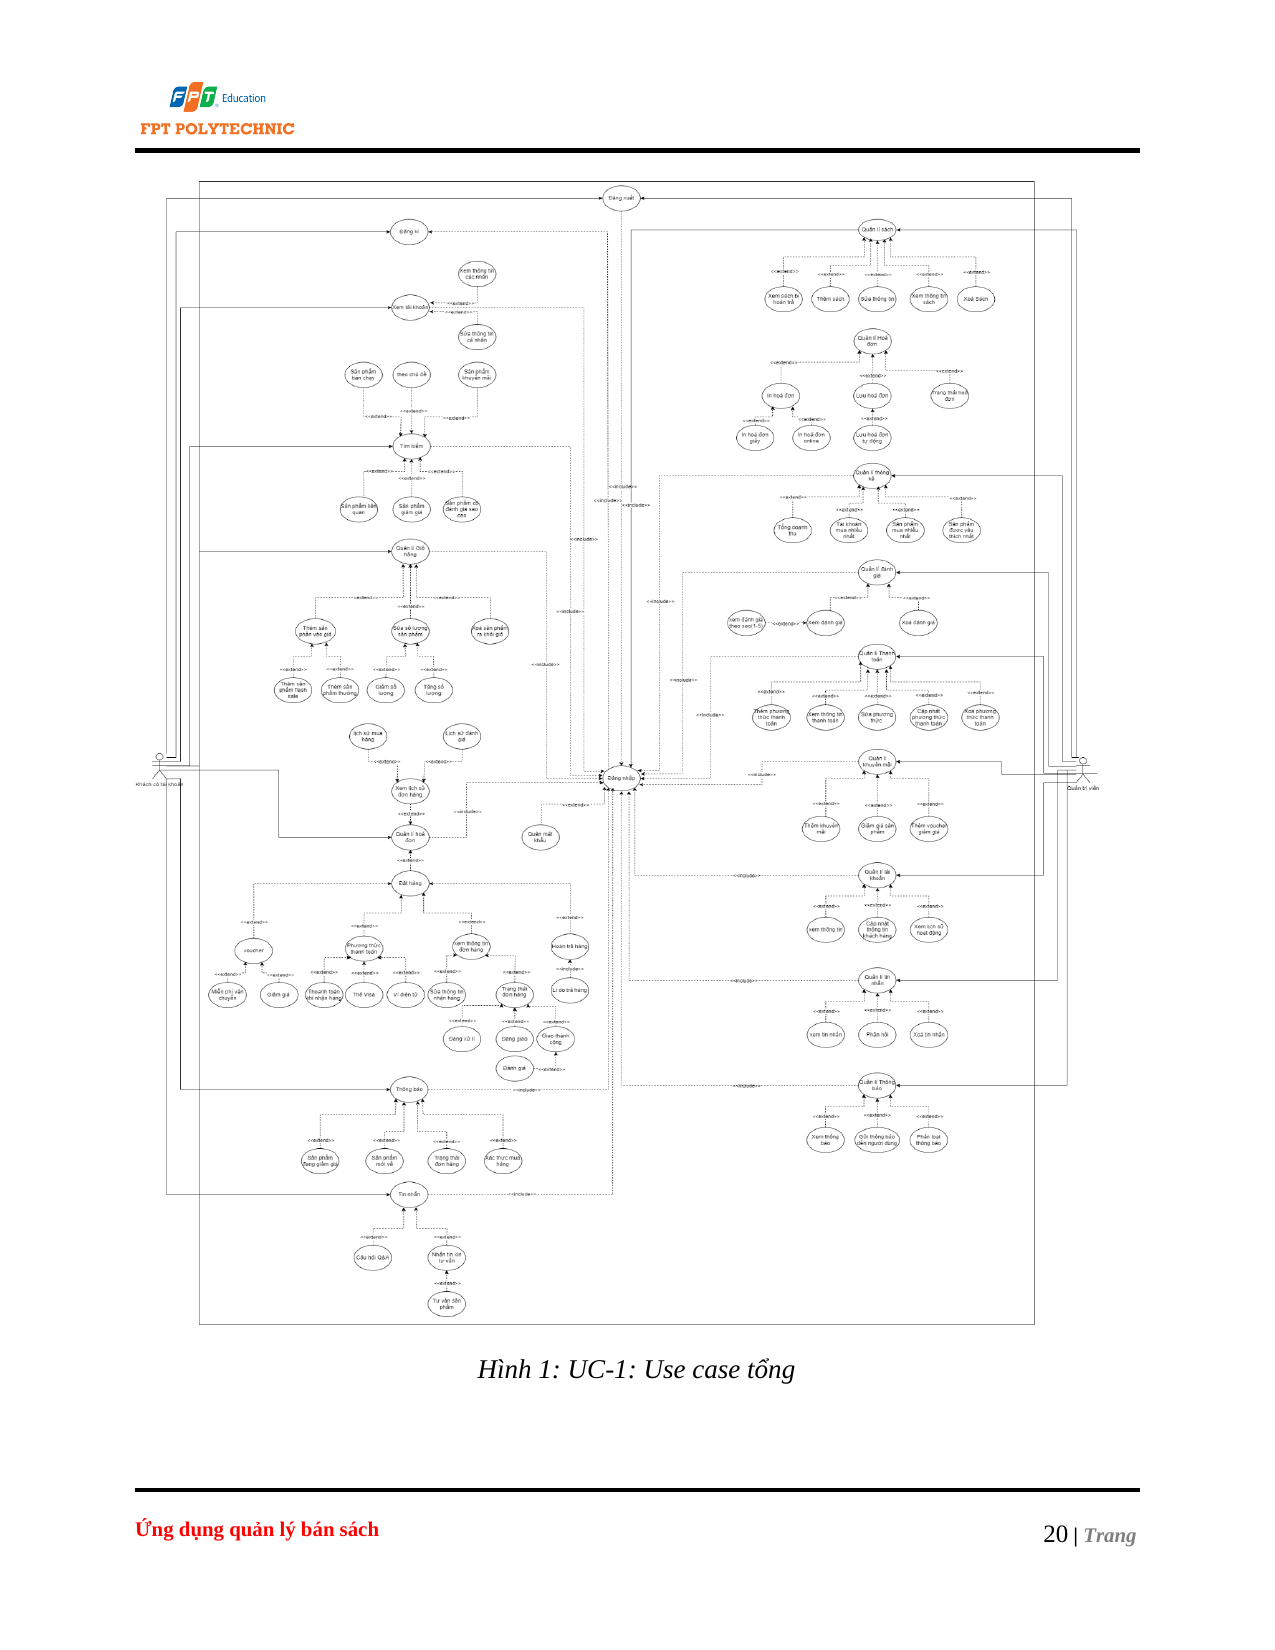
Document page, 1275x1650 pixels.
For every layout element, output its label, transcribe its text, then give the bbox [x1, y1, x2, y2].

text Hình 1: UC-1: Use case tổng [135, 1353, 1140, 1384]
picture [135, 181, 1101, 1325]
picture [135, 75, 299, 147]
